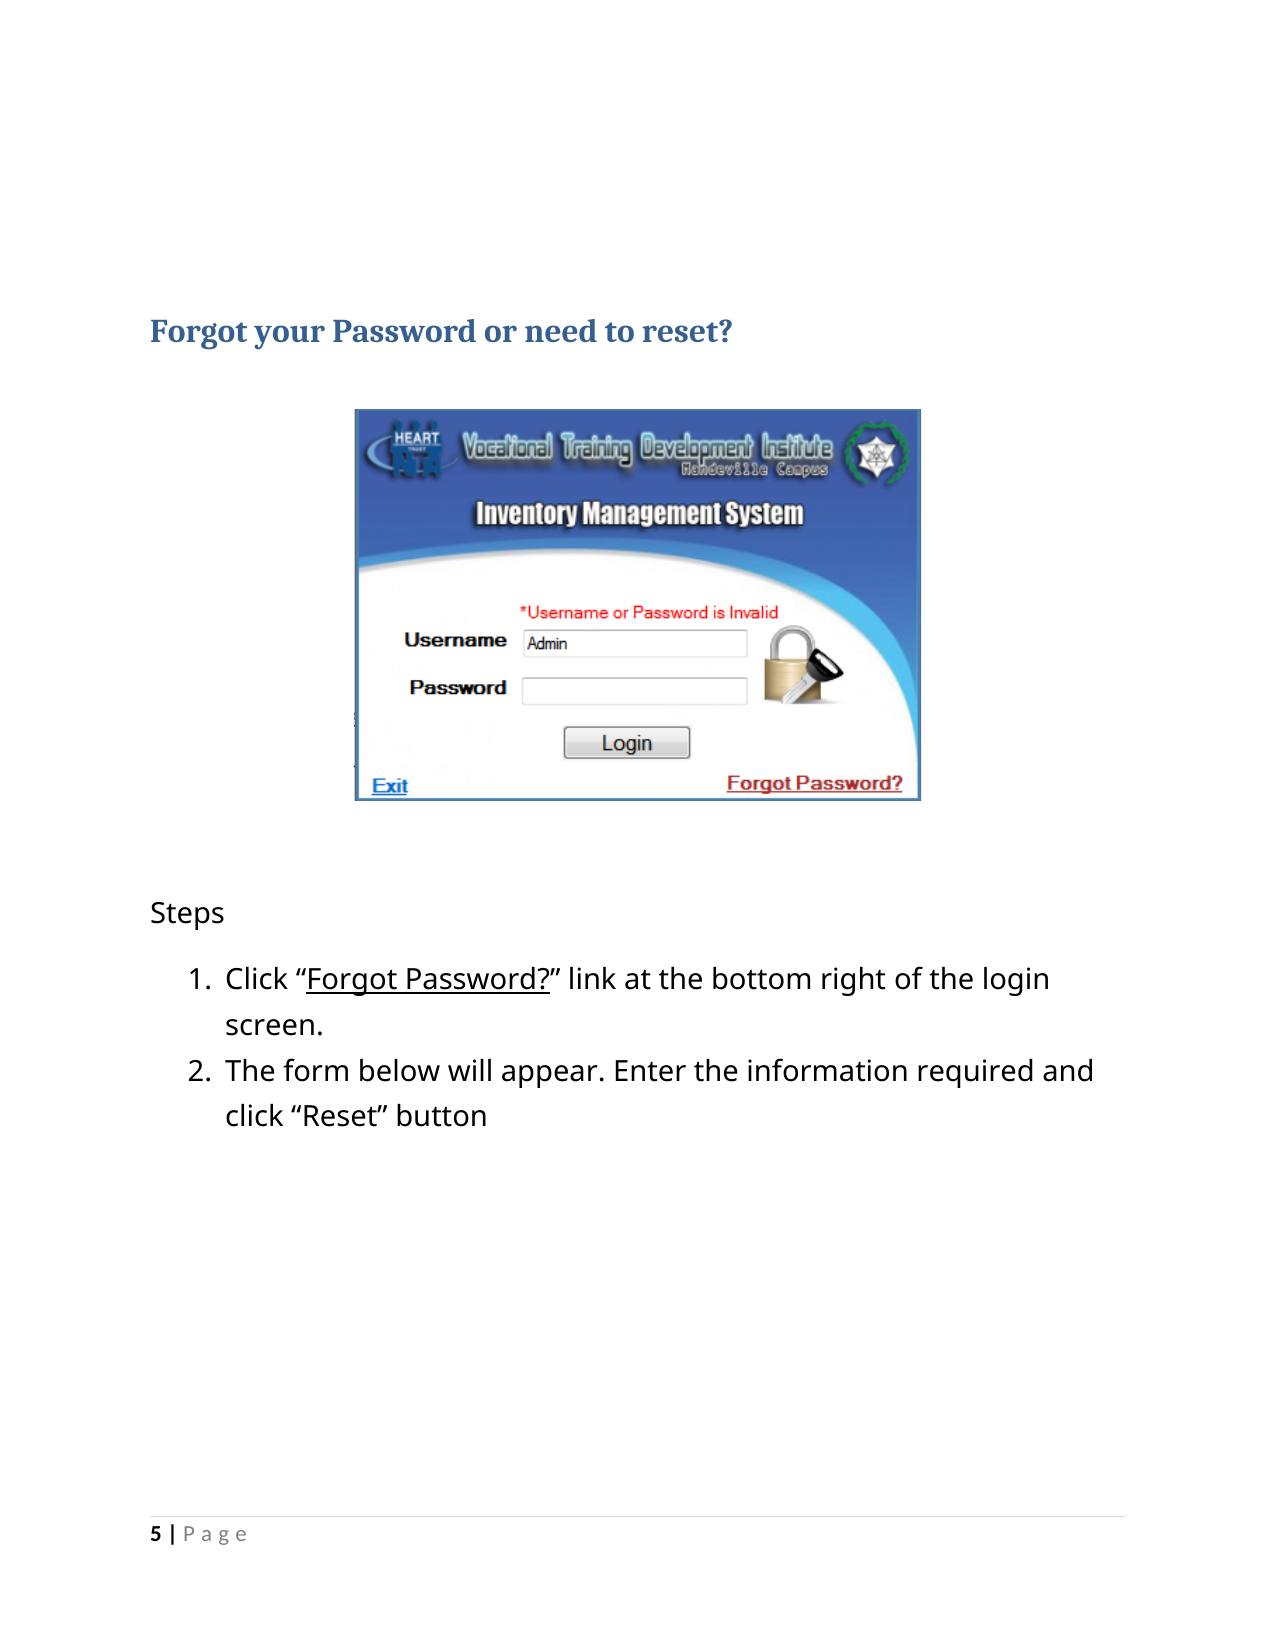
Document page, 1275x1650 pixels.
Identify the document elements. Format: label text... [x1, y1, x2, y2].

text Steps [150, 892, 1125, 932]
list Click “Forgot Password?” link at the bottom right of the login screen. [187, 959, 1125, 1044]
picture [353, 409, 922, 801]
list The form below will appear. Enter the information required and click “Reset” button [187, 1050, 1125, 1135]
subtitle Forgot your Password or need to reset? [150, 312, 1125, 350]
